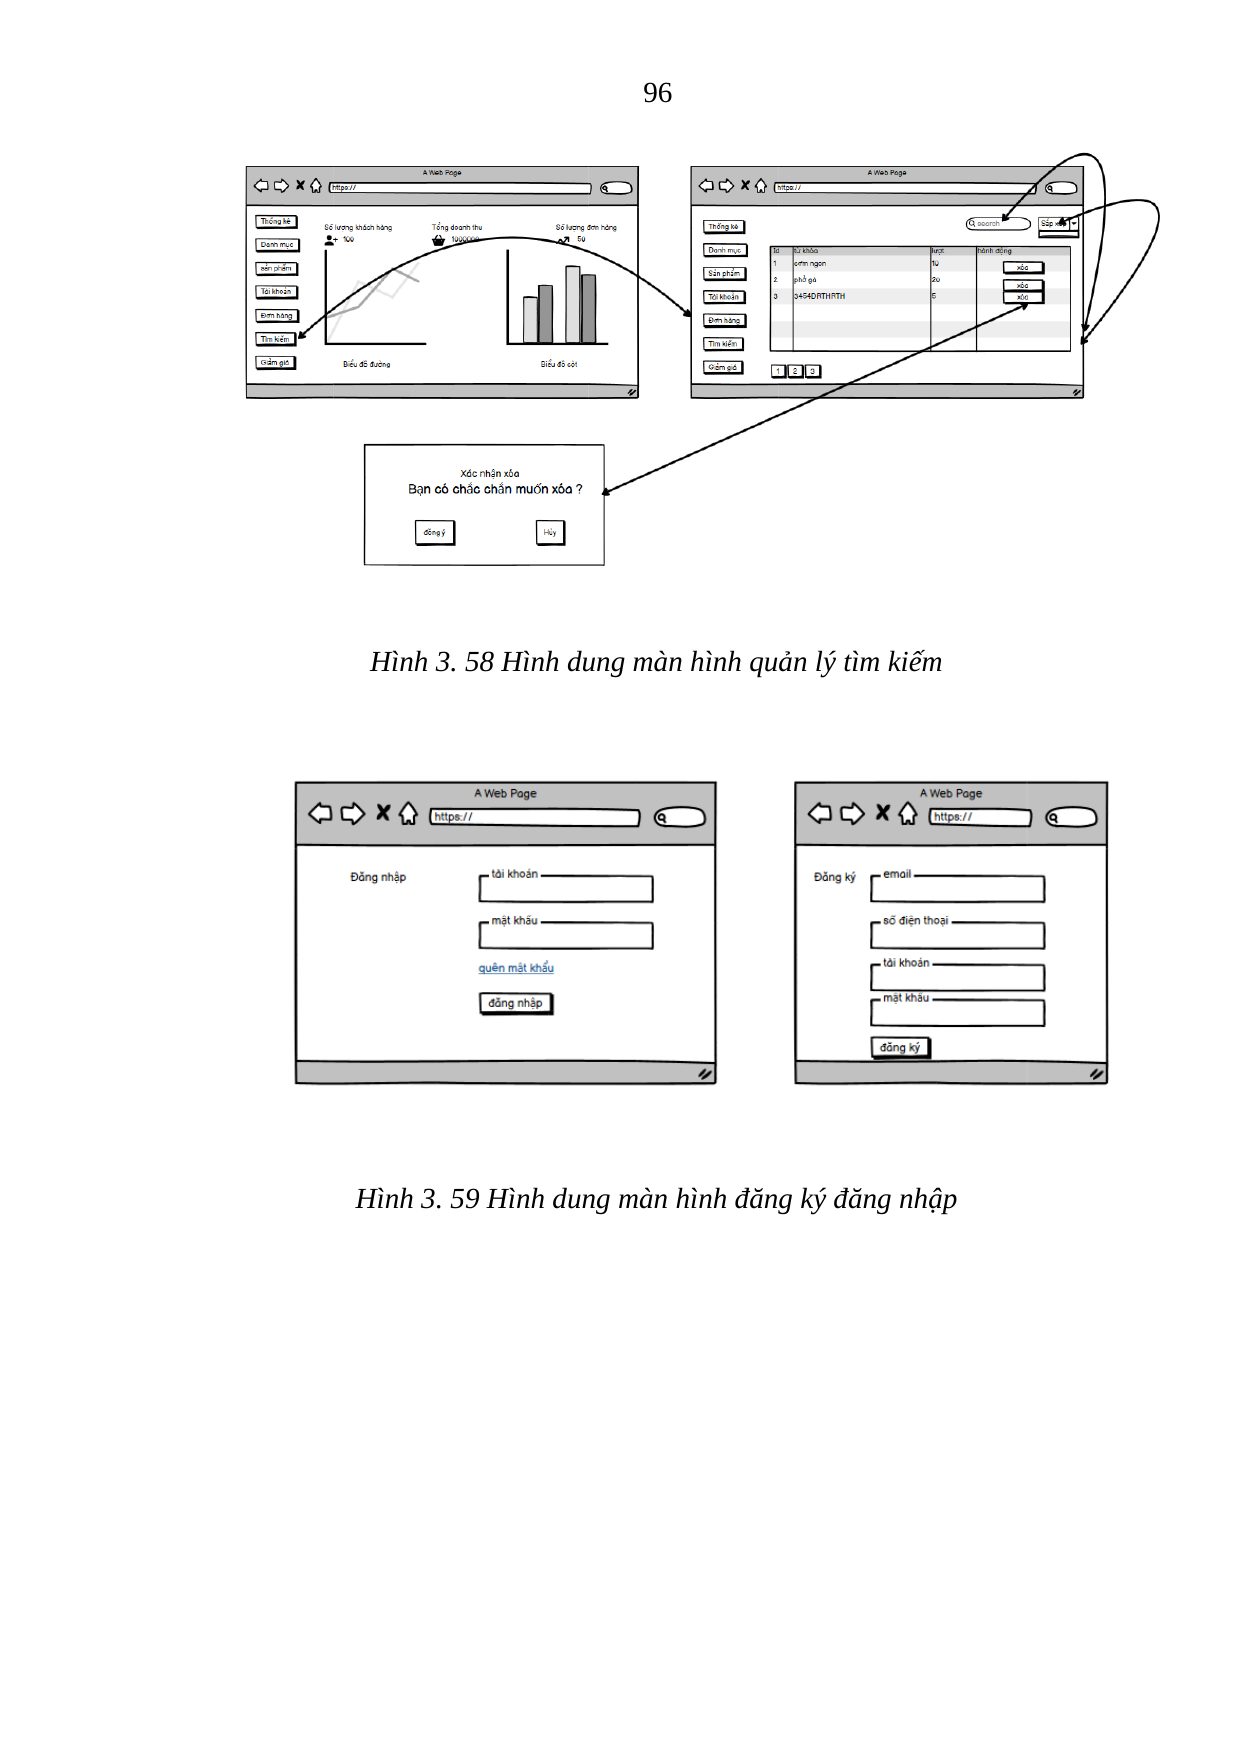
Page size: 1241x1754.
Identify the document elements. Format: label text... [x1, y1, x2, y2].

text Hình 3. 59 Hình dung màn hình đăng ký đăng nhập [150, 1182, 1090, 1215]
picture [225, 150, 1166, 615]
text Hình 3. 58 Hình dung màn hình quản lý tìm kiếm [150, 644, 1090, 678]
picture [225, 698, 1166, 1153]
